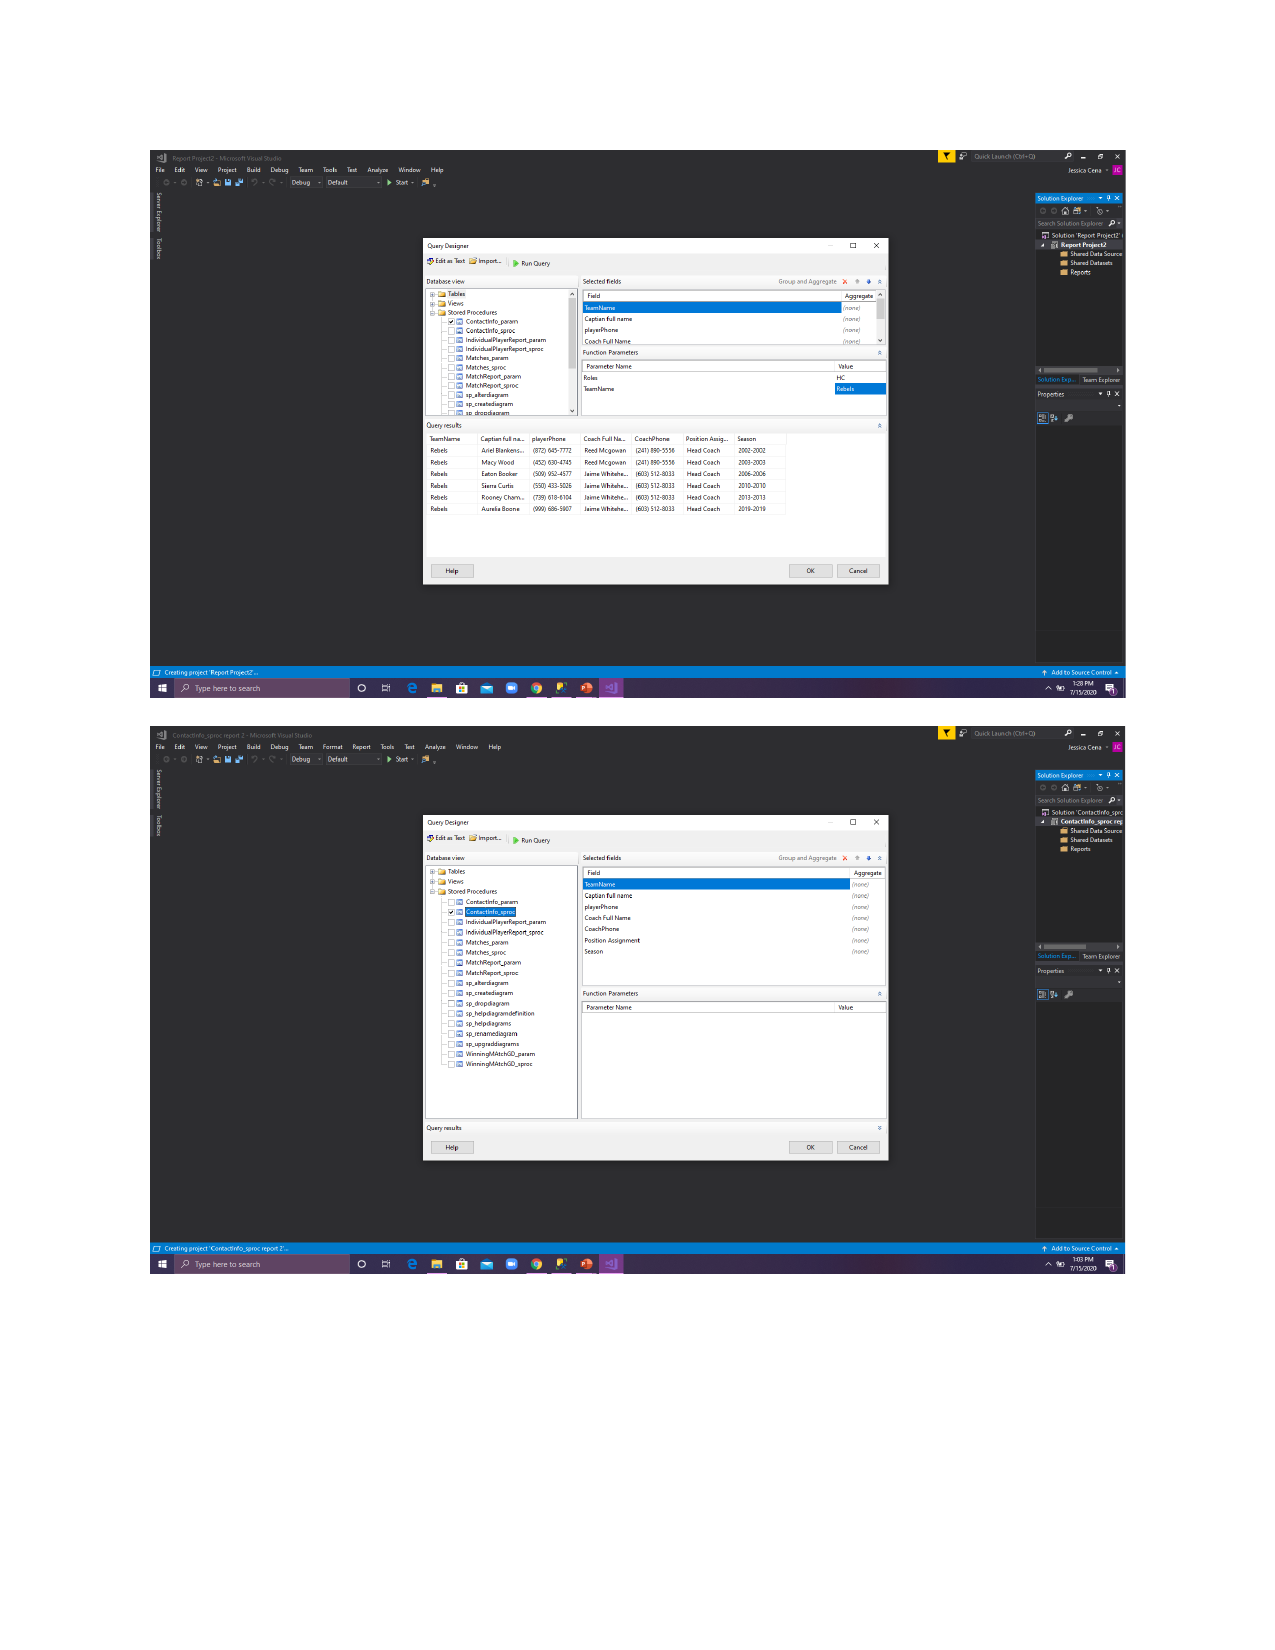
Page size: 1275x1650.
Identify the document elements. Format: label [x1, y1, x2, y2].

picture [150, 150, 1126, 698]
picture [150, 726, 1125, 1274]
